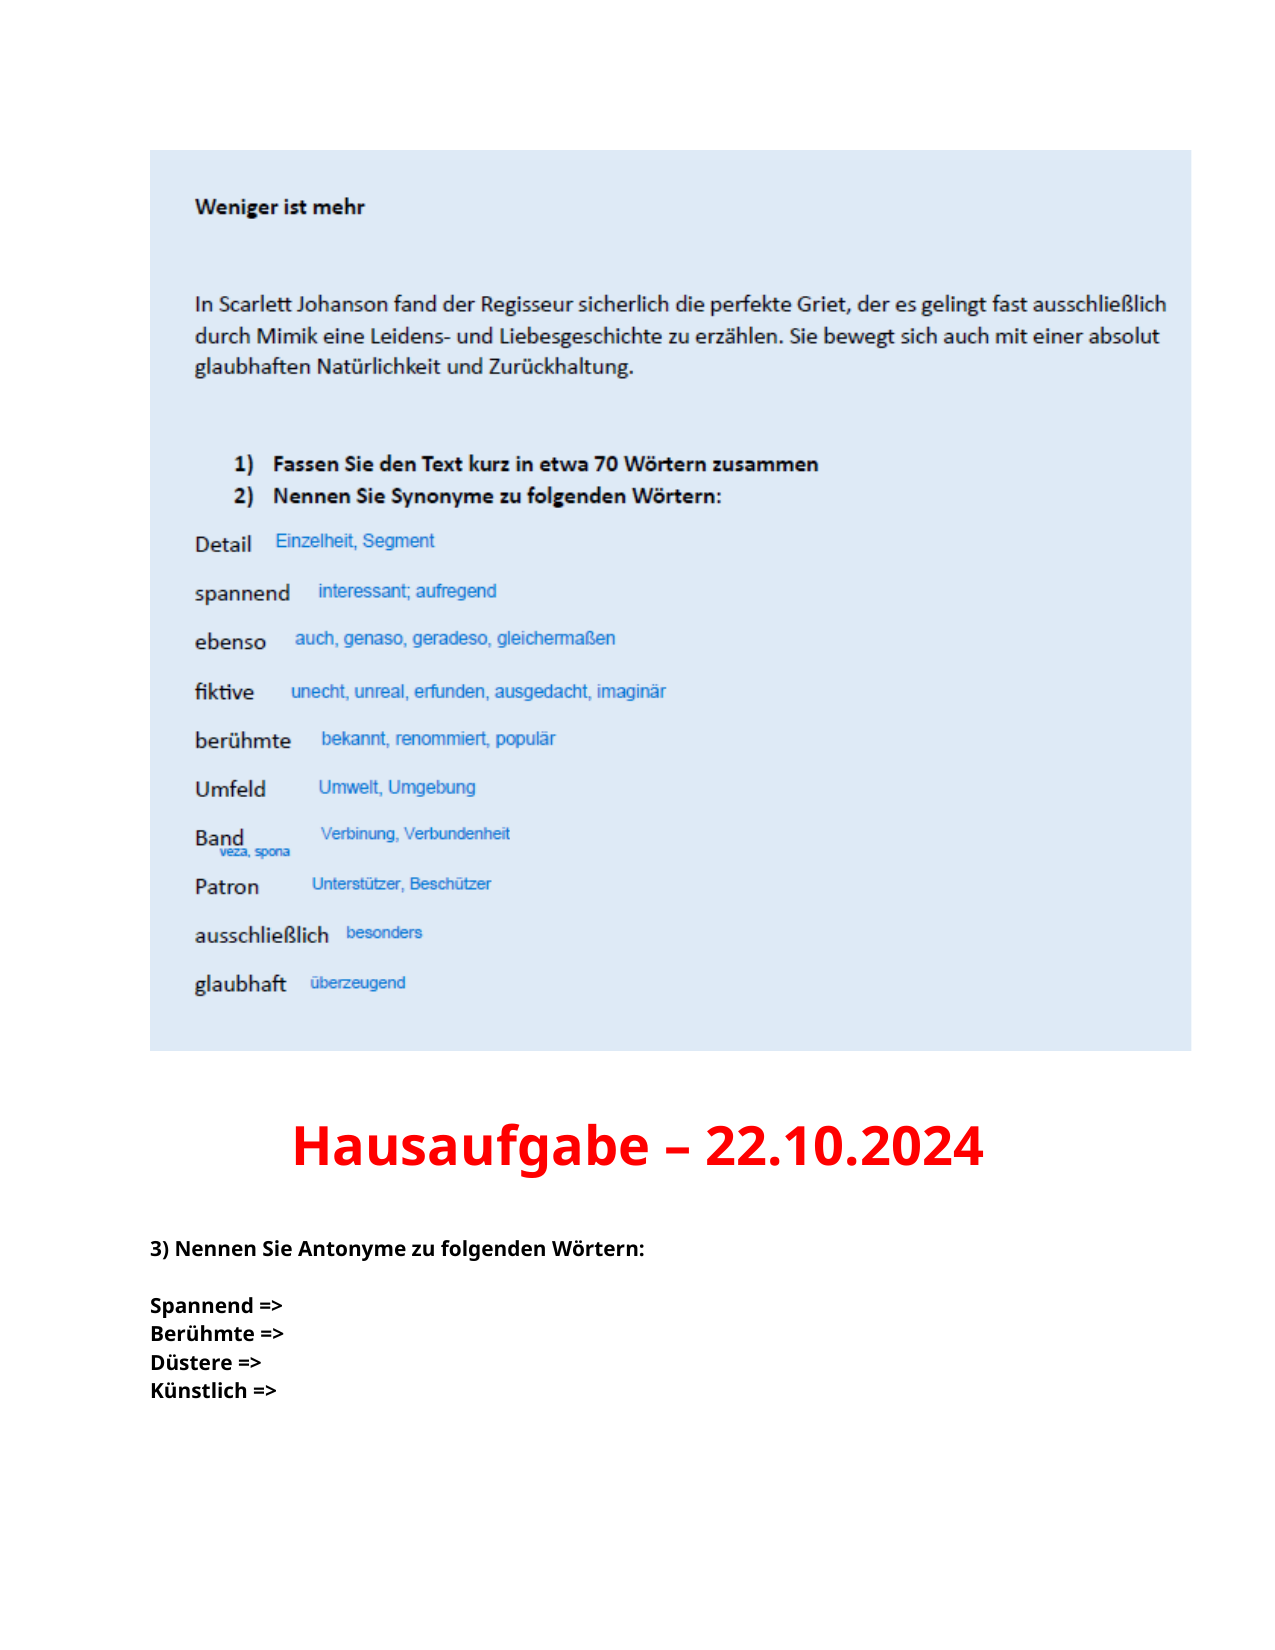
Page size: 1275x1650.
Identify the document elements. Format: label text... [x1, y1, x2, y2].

text Hausaufgabe – 22.10.2024 [150, 1107, 1125, 1181]
text 3) Nennen Sie Antonyme zu folgenden Wörtern: [150, 1234, 1125, 1263]
text Künstlich => [150, 1376, 1125, 1405]
text Düstere => [150, 1348, 1125, 1376]
text Spannend => [150, 1291, 1125, 1319]
picture [150, 150, 1192, 1051]
text Berühmte => [150, 1319, 1125, 1348]
